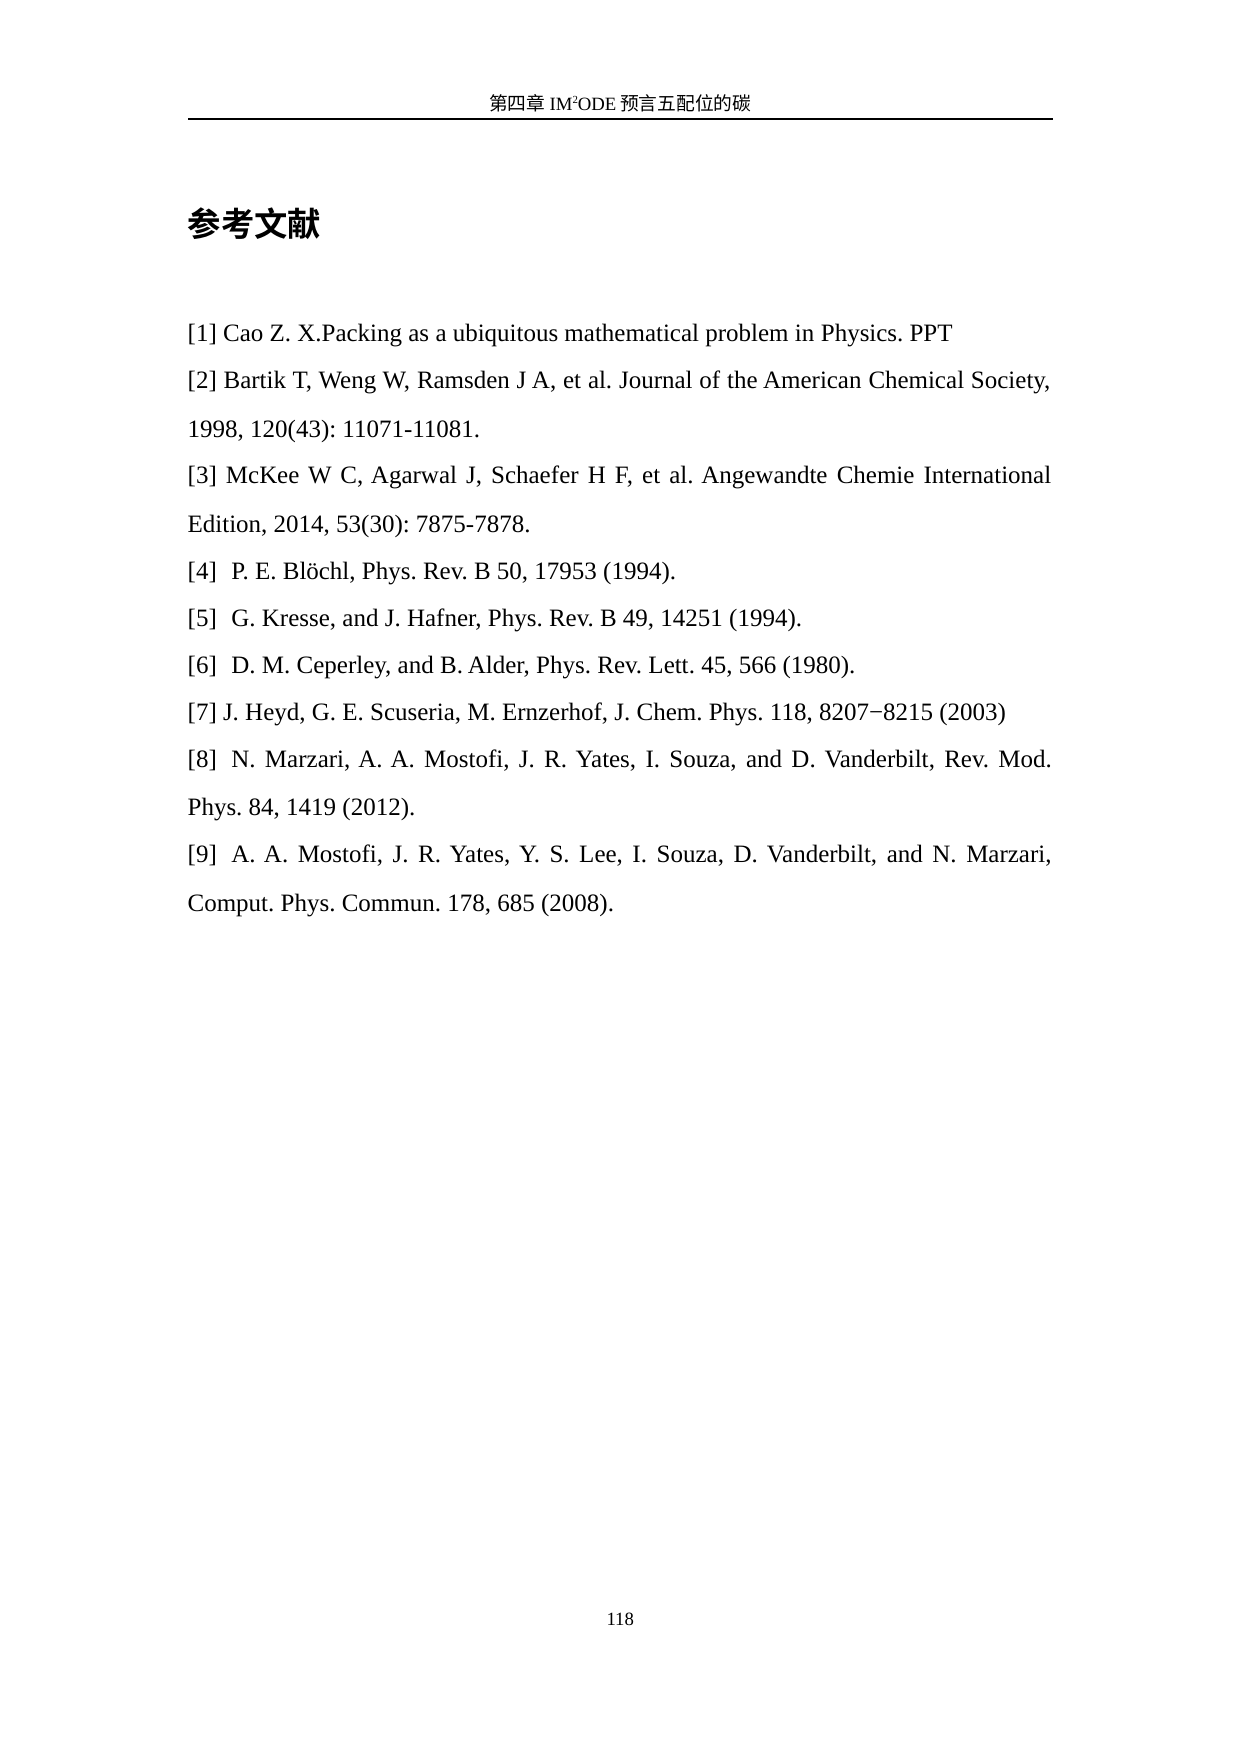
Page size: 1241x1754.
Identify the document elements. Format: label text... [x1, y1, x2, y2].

text [1] Cao Z. X.Packing as a ubiquitous mathematical problem in Physics. PPT [187, 316, 1053, 349]
text [3] McKee W C, Agarwal J, Schaefer H F, et al. Angewandte Chemie International Edition, 2014, 53(30): 7875-7878. [187, 459, 1053, 540]
text [5] G. Kresse, and J. Hafner, Phys. Rev. B 49, 14251 (1994). [187, 601, 1053, 634]
text [6] D. M. Ceperley, and B. Alder, Phys. Rev. Lett. 45, 566 (1980). [187, 648, 1053, 681]
subtitle 参考文献 [187, 189, 1053, 254]
text [2] Bartik T, Weng W, Ramsden J A, et al. Journal of the American Chemical Society, 1998, 120(43): 11071-11081. [187, 363, 1053, 444]
text [9] A. A. Mostofi, J. R. Yates, Y. S. Lee, I. Souza, D. Vanderbilt, and N. Marzari, Comput. Phys. Commun. 178, 685 (2008). [187, 837, 1053, 919]
text [4] P. E. Blöchl, Phys. Rev. B 50, 17953 (1994). [187, 554, 1053, 587]
text [7] J. Heyd, G. E. Scuseria, M. Ernzerhof, J. Chem. Phys. 118, 8207−8215 (2003) [187, 695, 1053, 727]
text [8] N. Marzari, A. A. Mostofi, J. R. Yates, I. Souza, and D. Vanderbilt, Rev. Mod. Phys. 84, 1419 (2012). [187, 742, 1053, 823]
